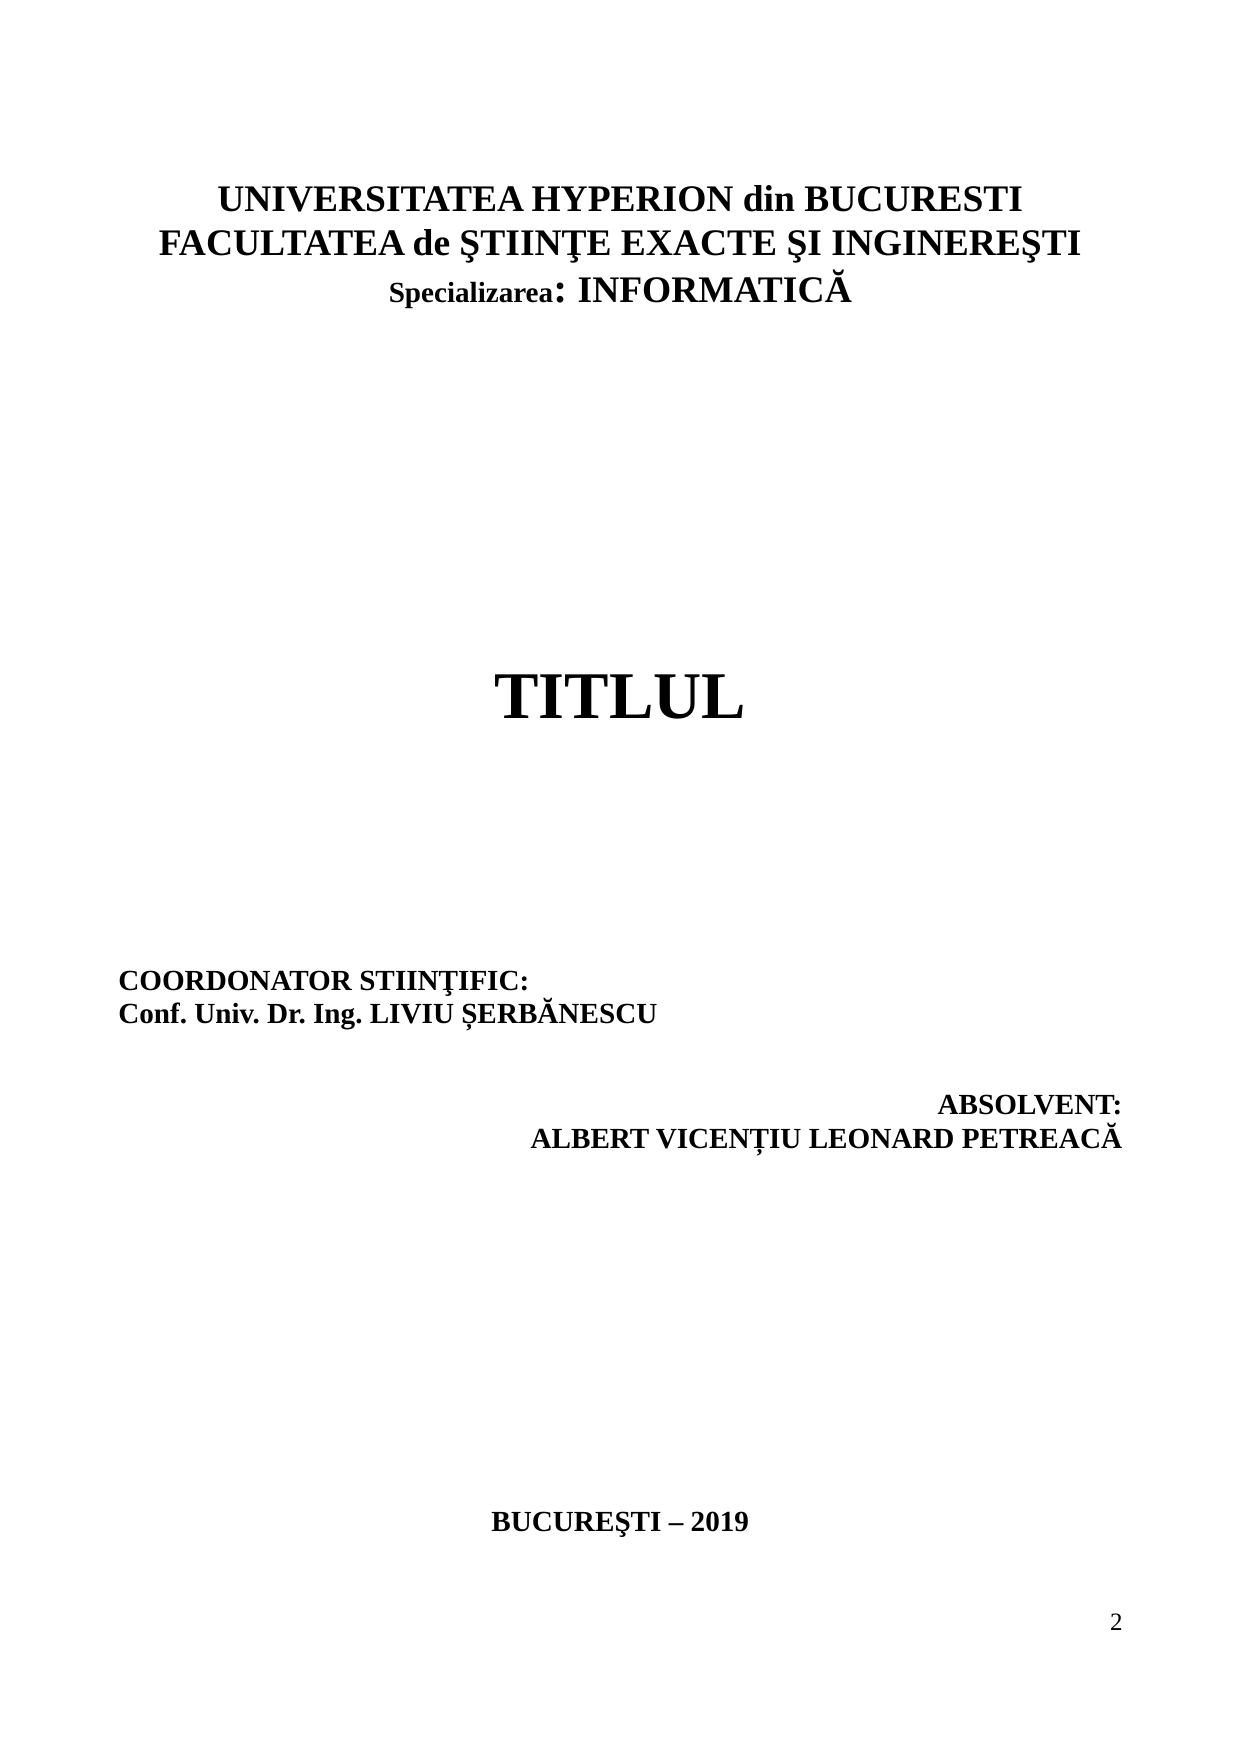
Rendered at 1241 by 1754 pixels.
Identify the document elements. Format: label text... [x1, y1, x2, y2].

text Conf. Univ. Dr. Ing. LIVIU ȘERBĂNESCU [118, 996, 1122, 1030]
text COORDONATOR STIINŢIFIC: [118, 963, 1122, 996]
text FACULTATEA de ŞTIINŢE EXACTE ŞI INGINEREŞTI [118, 220, 1122, 263]
text Specializarea: INFORMATICĂ [118, 263, 1122, 311]
text ALBERT VICENȚIU LEONARD PETREACĂ [118, 1121, 1122, 1154]
text TITLUL [118, 656, 1122, 733]
text ABSOLVENT: [118, 1087, 1122, 1121]
text UNIVERSITATEA HYPERION din BUCURESTI [118, 177, 1122, 220]
text BUCUREŞTI – 2019 [118, 1504, 1122, 1538]
